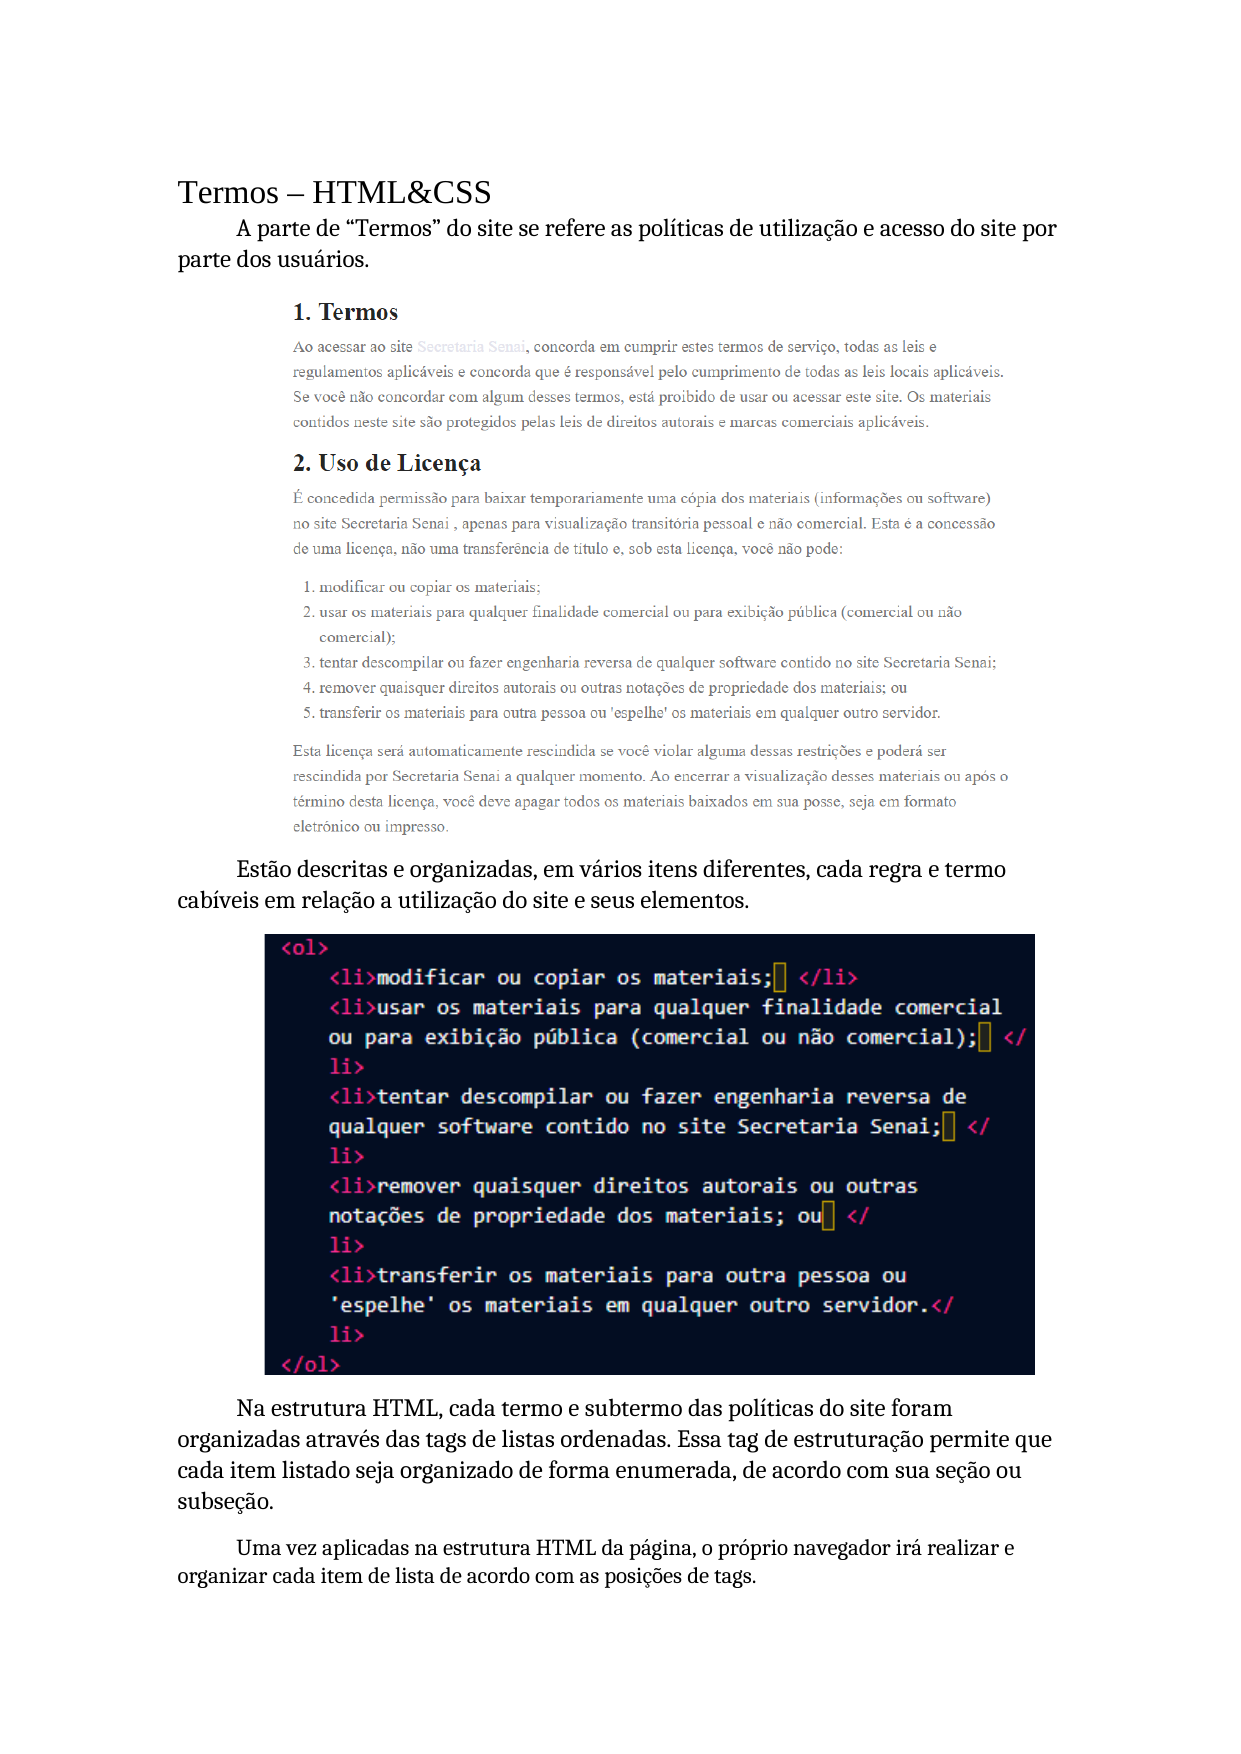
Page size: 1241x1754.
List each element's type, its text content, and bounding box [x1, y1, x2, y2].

text Na estrutura HTML, cada termo e subtermo das políticas do site foram organizadas através das tags de listas ordenadas. Essa tag de estruturação permite que cada item listado seja organizado de forma enumerada, de acordo com sua seção ou subseção. [177, 1393, 1063, 1515]
subtitle Termos – HTML&CSS [177, 173, 1063, 211]
text Uma vez aplicadas na estrutura HTML da página, o próprio navegador irá realizar e organizar cada item de lista de acordo com as posições de tags. [177, 1534, 1063, 1589]
text A parte de “Termos” do site se refere as políticas de utilização e acesso do site por parte dos usuários. [177, 214, 1063, 274]
picture [284, 292, 1016, 837]
text Estão descritas e organizadas, em vários itens diferentes, cada regra e termo cabíveis em relação a utilização do site e seus elementos. [177, 855, 1063, 915]
picture [264, 934, 1035, 1375]
